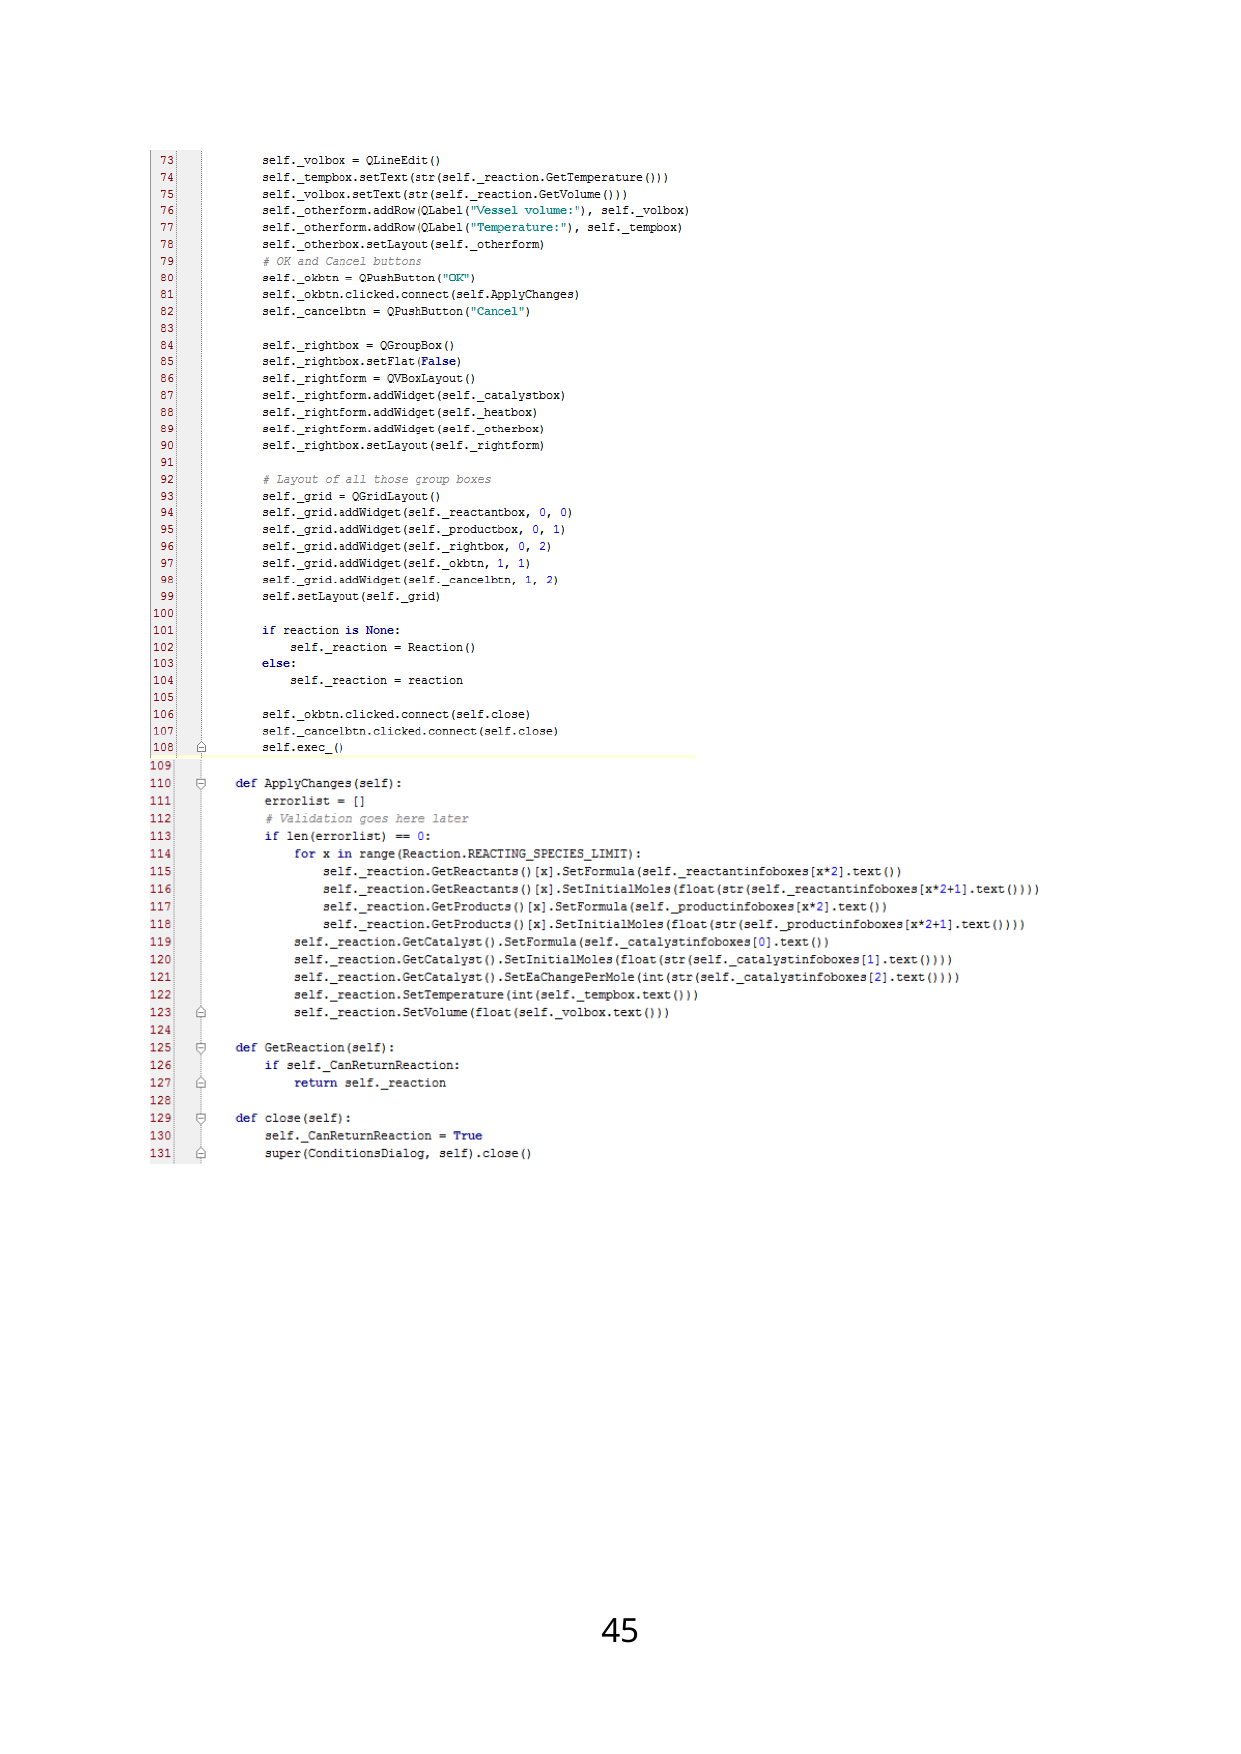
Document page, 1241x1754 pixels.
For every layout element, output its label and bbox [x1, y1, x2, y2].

picture [150, 759, 1045, 1164]
picture [150, 150, 697, 758]
